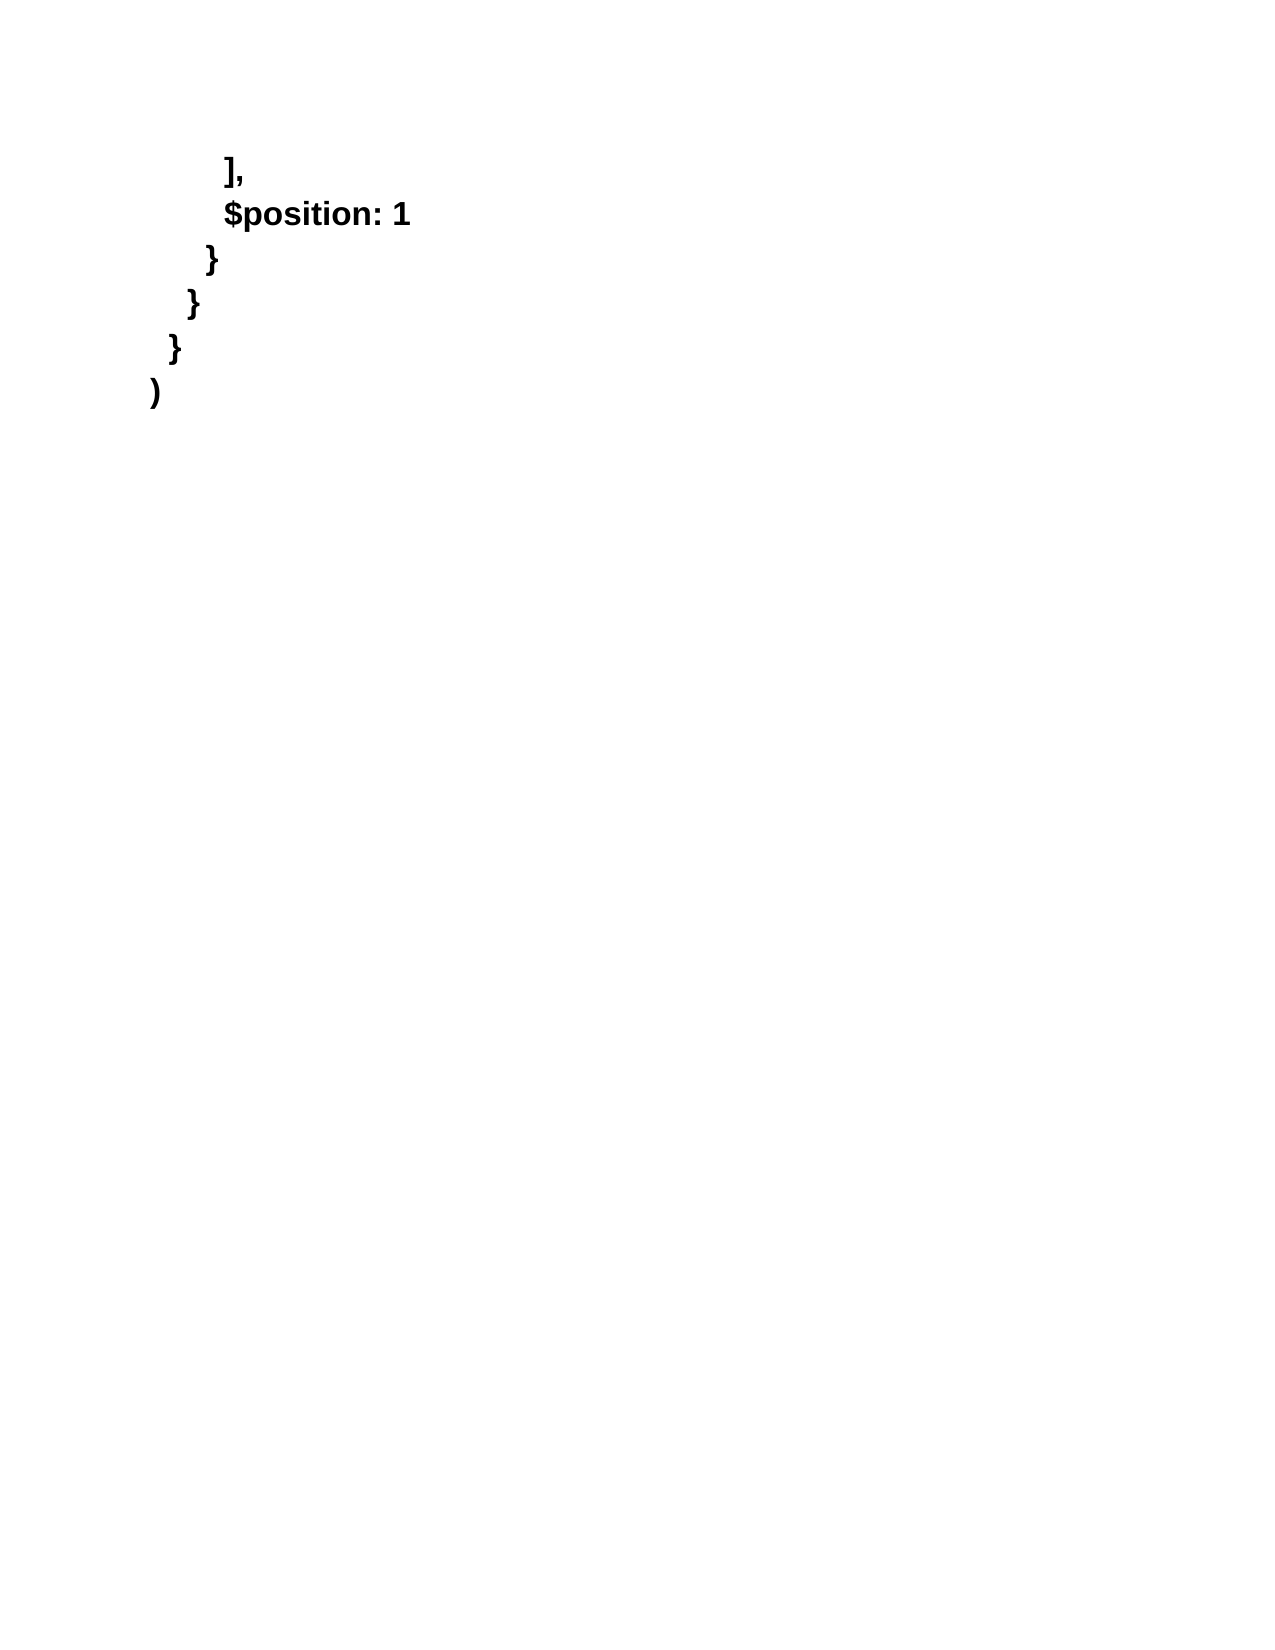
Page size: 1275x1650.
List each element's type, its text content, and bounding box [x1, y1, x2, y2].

text } [150, 282, 1125, 321]
text $position: 1 [150, 194, 1125, 233]
text } [150, 238, 1125, 277]
text } [150, 327, 1125, 365]
text ], [150, 150, 1125, 188]
text ) [150, 371, 1125, 409]
